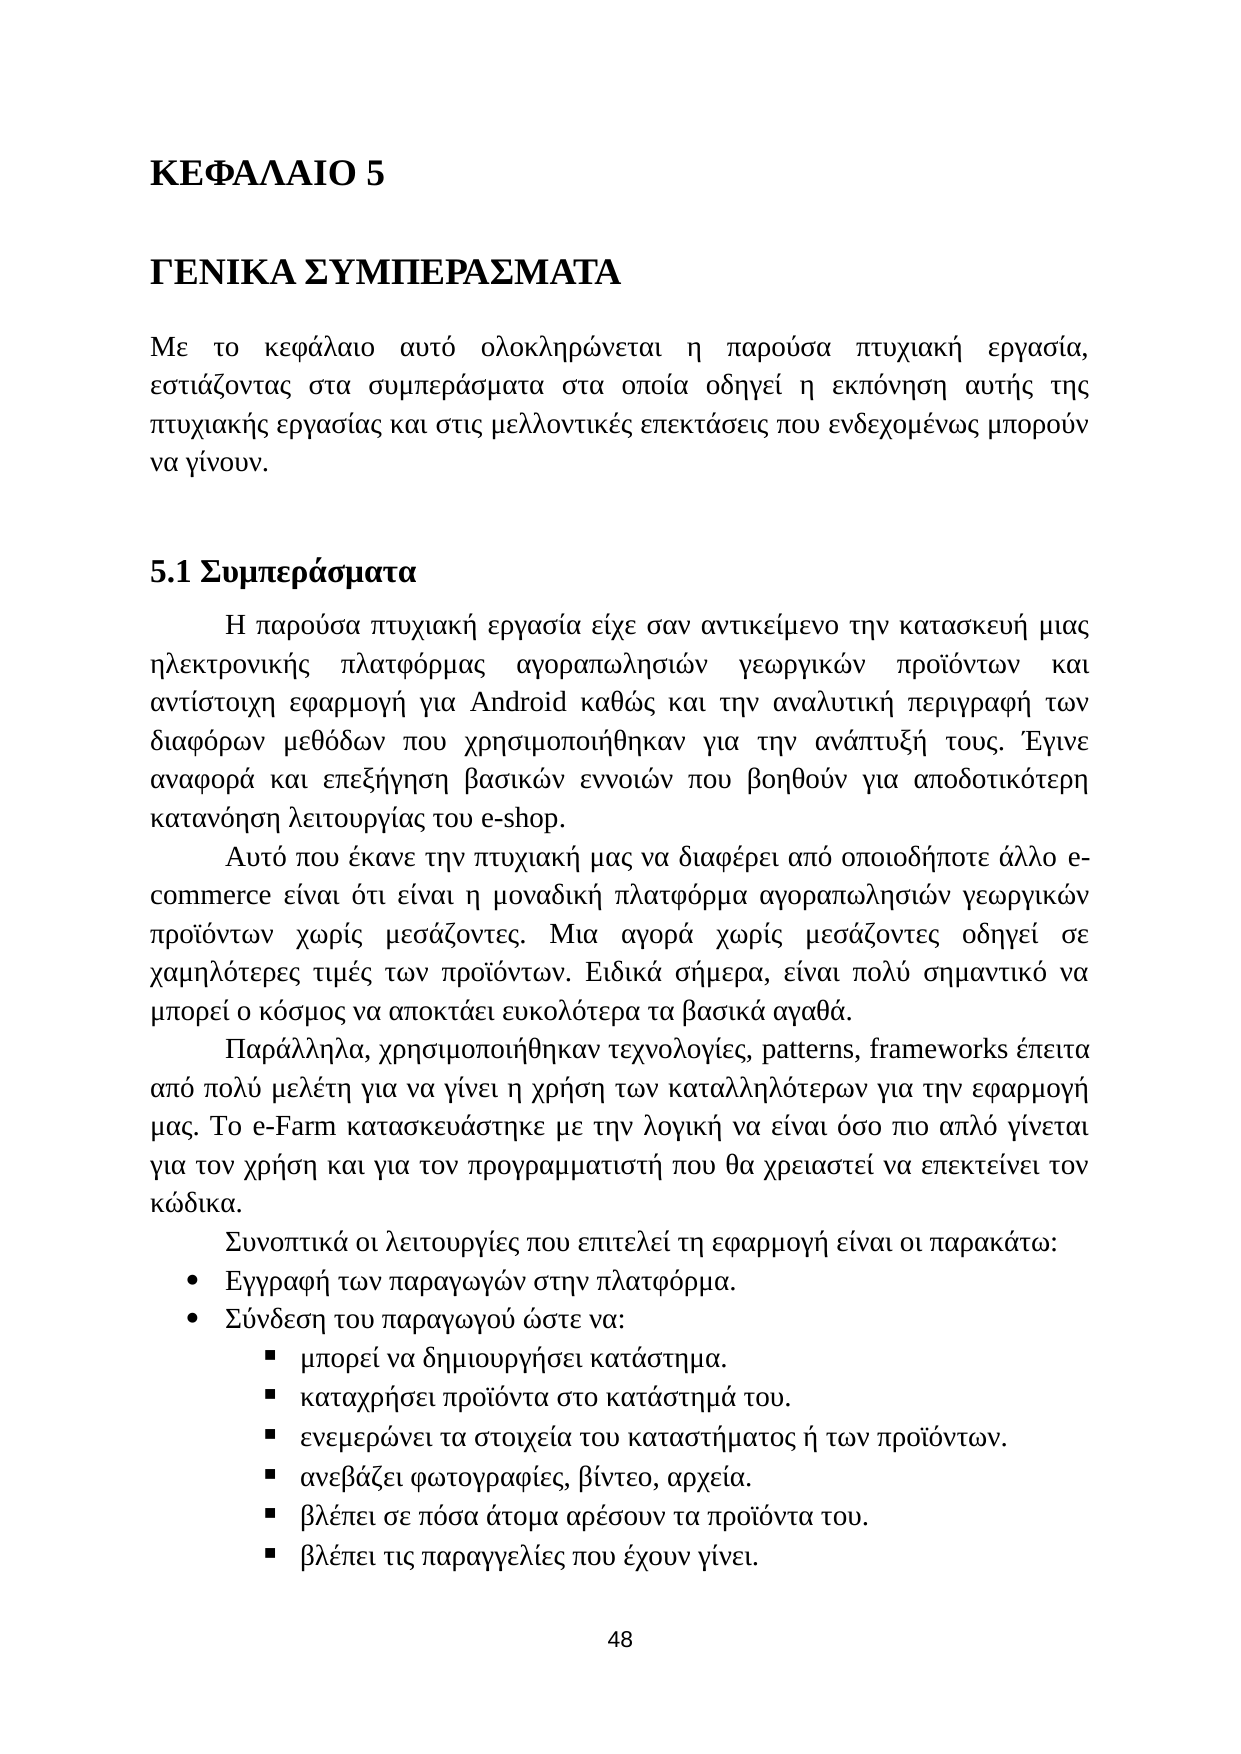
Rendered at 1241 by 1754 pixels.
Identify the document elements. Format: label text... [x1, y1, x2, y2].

list καταχρήσει προϊόντα στο κατάστημά του. [262, 1379, 1090, 1414]
text ΓΕΝΙΚΑ ΣΥΜΠΕΡΑΣΜΑΤΑ [150, 249, 1090, 292]
text Η παρούσα πτυχιακή εργασία είχε σαν αντικείμενο την κατασκευή μιας ηλεκτρονικής πλατφόρμας αγοραπωλησιών γεωργικών προϊόντων και αντίστοιχη εφαρμογή για Android καθώς και την αναλυτική περιγραφή των διαφόρων μεθόδων που χρησιμοποιήθηκαν για την ανάπτυξή τους. Έγινε αναφορά και επεξήγηση βασικών εννοιών που βοηθούν για αποδοτικότερη κατανόηση λειτουργίας του e-shop. [150, 607, 1090, 834]
list ενεμερώνει τα στοιχεία του καταστήματος ή των προϊόντων. [262, 1419, 1090, 1453]
list Σύνδεση του παραγωγού ώστε να: [187, 1301, 1090, 1335]
text ΚΕΦΑΛΑΙΟ 5 [150, 150, 1090, 193]
text Αυτό που έκανε την πτυχιακή μας να διαφέρει από οποιοδήποτε άλλο e-commerce είναι ότι είναι η μοναδική πλατφόρμα αγοραπωλησιών γεωργικών προϊόντων χωρίς μεσάζοντες. Μια αγορά χωρίς μεσάζοντες οδηγεί σε χαμηλότερες τιμές των προϊόντων. Ειδικά σήμερα, είναι πολύ σημαντικό να μπορεί ο κόσμος να αποκτάει ευκολότερα τα βασικά αγαθά. [150, 839, 1090, 1026]
list βλέπει τις παραγγελίες που έχουν γίνει. [262, 1538, 1090, 1572]
list μπορεί να δημιουργήσει κατάστημα. [262, 1340, 1090, 1374]
list βλέπει σε πόσα άτομα αρέσουν τα προϊόντα του. [262, 1498, 1090, 1533]
text Συνοπτικά οι λειτουργίες που επιτελεί τη εφαρμογή είναι οι παρακάτω: [150, 1224, 1090, 1258]
text Με το κεφάλαιο αυτό ολοκληρώνεται η παρούσα πτυχιακή εργασία, εστιάζοντας στα συμπεράσματα στα οποία οδηγεί η εκπόνηση αυτής της πτυχιακής εργασίας και στις μελλοντικές επεκτάσεις που ενδεχομένως μπορούν να γίνουν. [150, 329, 1090, 478]
list Εγγραφή των παραγωγών στην πλατφόρμα. [187, 1263, 1090, 1296]
list ανεβάζει φωτογραφίες, βίντεο, αρχεία. [262, 1459, 1090, 1493]
text Παράλληλα, χρησιμοποιήθηκαν τεχνολογίες, patterns, frameworks έπειτα από πολύ μελέτη για να γίνει η χρήση των καταλληλότερων για την εφαρμογή μας. Το e-Farm κατασκευάστηκε με την λογική να είναι όσο πιο απλό γίνεται για τον χρήση και για τον προγραμματιστή που θα χρειαστεί να επεκτείνει τον κώδικα. [150, 1031, 1090, 1219]
subtitle 5.1 Συμπεράσματα [150, 551, 1090, 589]
